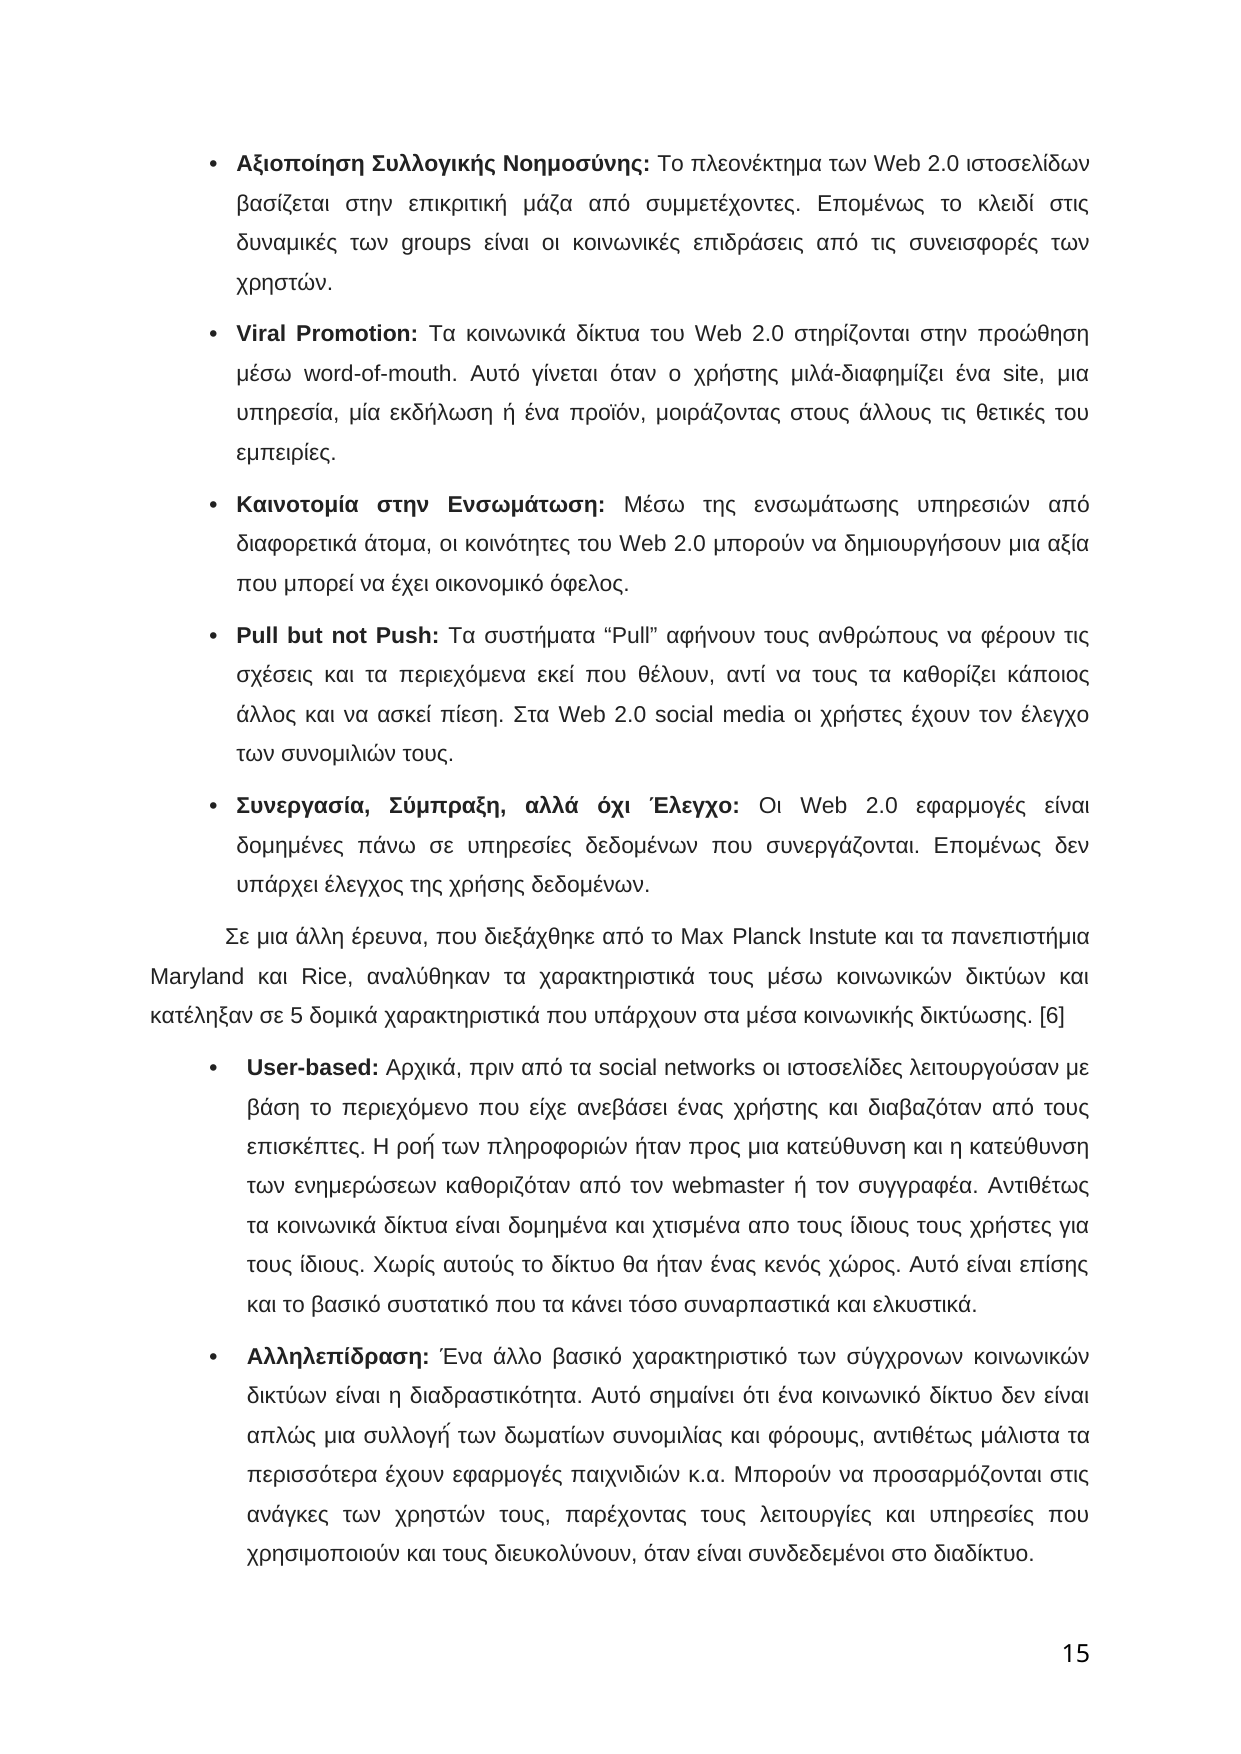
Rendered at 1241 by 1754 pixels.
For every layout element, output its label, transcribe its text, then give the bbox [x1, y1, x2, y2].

list Viral Promotion: Τα κοινωνικά δίκτυα του Web 2.0 στηρίζονται στην προώθηση μέσω word-of-mouth. Αυτό γίνεται όταν ο χρήστης μιλά-διαφημίζει ένα site, μια υπηρεσία, μία εκδήλωση ή ένα προϊόν, μοιράζοντας στους άλλους τις θετικές του εμπειρίες. [209, 320, 1090, 465]
list Αξιοποίηση Συλλογικής Νοημοσύνης: Το πλεονέκτημα των Web 2.0 ιστοσελίδων βασίζεται στην επικριτική μάζα από συμμετέχοντες. Επομένως το κλειδί στις δυναμικές των groups είναι οι κοινωνικές επιδράσεις από τις συνεισφορές των χρηστών. [209, 150, 1090, 295]
list Αλληλεπίδραση: Ένα άλλο βασικό χαρακτηριστικό των σύγχρονων κοινωνικών δικτύων είναι η διαδραστικότητα. Αυτό σημαίνει ότι ένα κοινωνικό δίκτυο δεν είναι απλώς μια συλλογή́ των δωματίων συνομιλίας και φόρουμς, αντιθέτως μάλιστα τα περισσότερα έχουν εφαρμογές παιχνιδιών κ.α. Μπορούν να προσαρμόζονται στις ανάγκες των χρηστών τους, παρέχοντας τους λειτουργίες και υπηρεσίες που χρησιμοποιούν και τους διευκολύνουν, όταν είναι συνδεδεμένοι στο διαδίκτυο. [209, 1343, 1090, 1567]
list User-based: Αρχικά, πριν από τα social networks οι ιστοσελίδες λειτουργούσαν με βάση το περιεχόμενο που είχε ανεβάσει ένας χρήστης και διαβαζόταν από τους επισκέπτες. Η ροή́ των πληροφοριών ήταν προς μια κατεύθυνση και η κατεύθυνση των ενημερώσεων καθοριζόταν από τον webmaster ή τον συγγραφέα. Αντιθέτως τα κοινωνικά δίκτυα είναι δομημένα και χτισμένα απο τους ίδιους τους χρήστες για τους ίδιους. Χωρίς αυτούς το δίκτυο θα ήταν ένας κενός χώρος. Αυτό είναι επίσης και το βασικό συστατικό που τα κάνει τόσο συναρπαστικά και ελκυστικά. [209, 1054, 1090, 1317]
list Pull but not Push: Τα συστήματα “Pull” αφήνουν τους ανθρώπους να φέρουν τις σχέσεις και τα περιεχόμενα εκεί που θέλουν, αντί να τους τα καθορίζει κάποιος άλλος και να ασκεί πίεση. Στα Web 2.0 social media οι χρήστες έχουν τον έλεγχο των συνομιλιών τους. [209, 622, 1090, 767]
list Συνεργασία, Σύμπραξη, αλλά όχι Έλεγχο: Οι Web 2.0 εφαρμογές είναι δομημένες πάνω σε υπηρεσίες δεδομένων που συνεργάζονται. Επομένως δεν υπάρχει έλεγχος της χρήσης δεδομένων. [209, 792, 1090, 897]
text Σε μια άλλη έρευνα, που διεξάχθηκε από το Max Planck Instute και τα πανεπιστήμια Maryland και Rice, αναλύθηκαν τα χαρακτηριστικά τους μέσω κοινωνικών δικτύων και κατέληξαν σε 5 δομικά χαρακτηριστικά που υπάρχουν στα μέσα κοινωνικής δικτύωσης. [6] [150, 923, 1090, 1028]
list Καινοτομία στην Ενσωμάτωση: Μέσω της ενσωμάτωσης υπηρεσιών από διαφορετικά άτομα, οι κοινότητες του Web 2.0 μπορούν να δημιουργήσουν μια αξία που μπορεί να έχει οικονομικό όφελος. [209, 491, 1090, 596]
